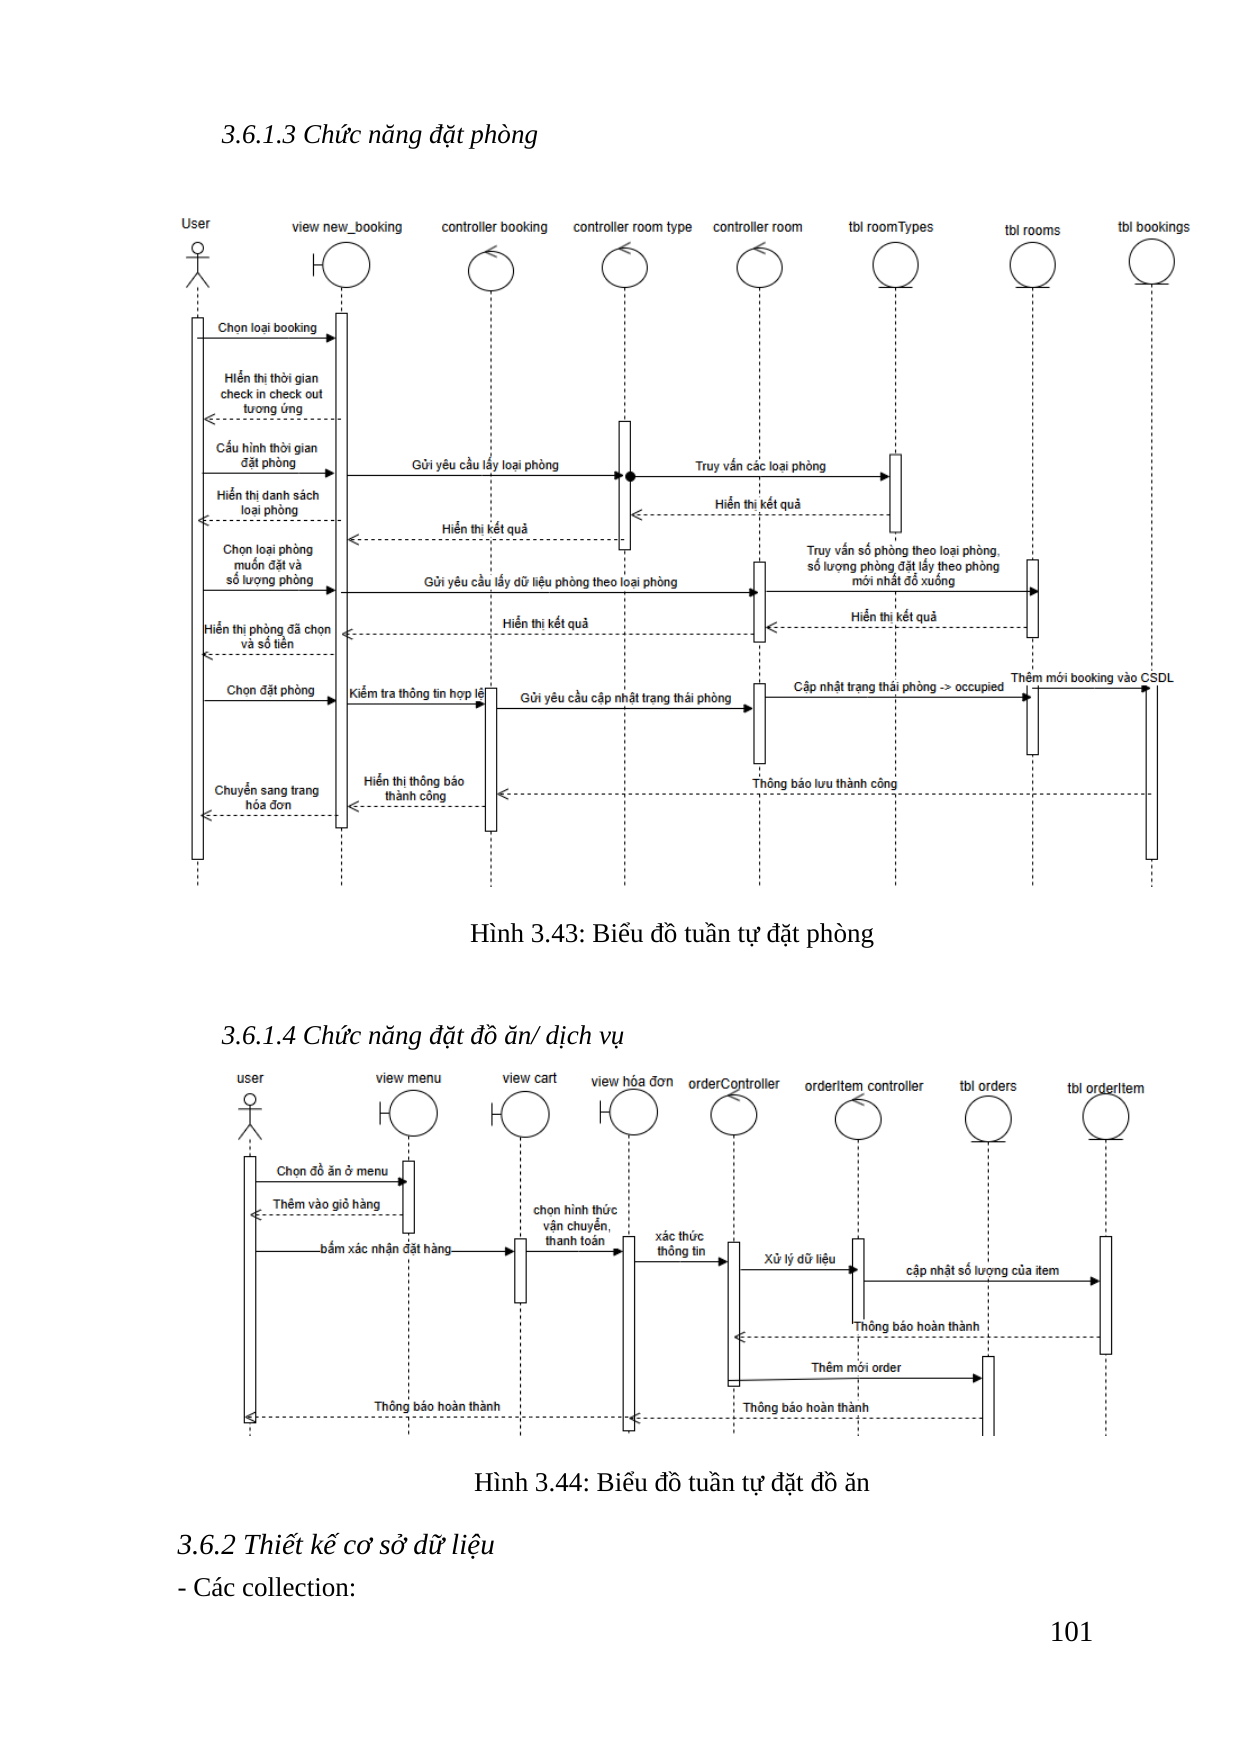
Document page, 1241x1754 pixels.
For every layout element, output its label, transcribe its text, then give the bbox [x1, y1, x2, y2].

text - Các collection: [177, 1571, 1122, 1602]
picture [221, 1059, 1167, 1436]
text 3.6.1.4 Chức năng đặt đồ ăn/ dịch vụ [177, 1019, 1122, 1050]
text 3.6.1.3 Chức năng đặt phòng [177, 118, 1122, 149]
text Thiết kế cơ sở dữ liệu [177, 1527, 1122, 1561]
picture [177, 198, 1194, 887]
text Hình 3.44: Biểu đồ tuần tự đặt đồ ăn [177, 1466, 1122, 1497]
text Hình 3.43: Biểu đồ tuần tự đặt phòng [177, 917, 1122, 948]
